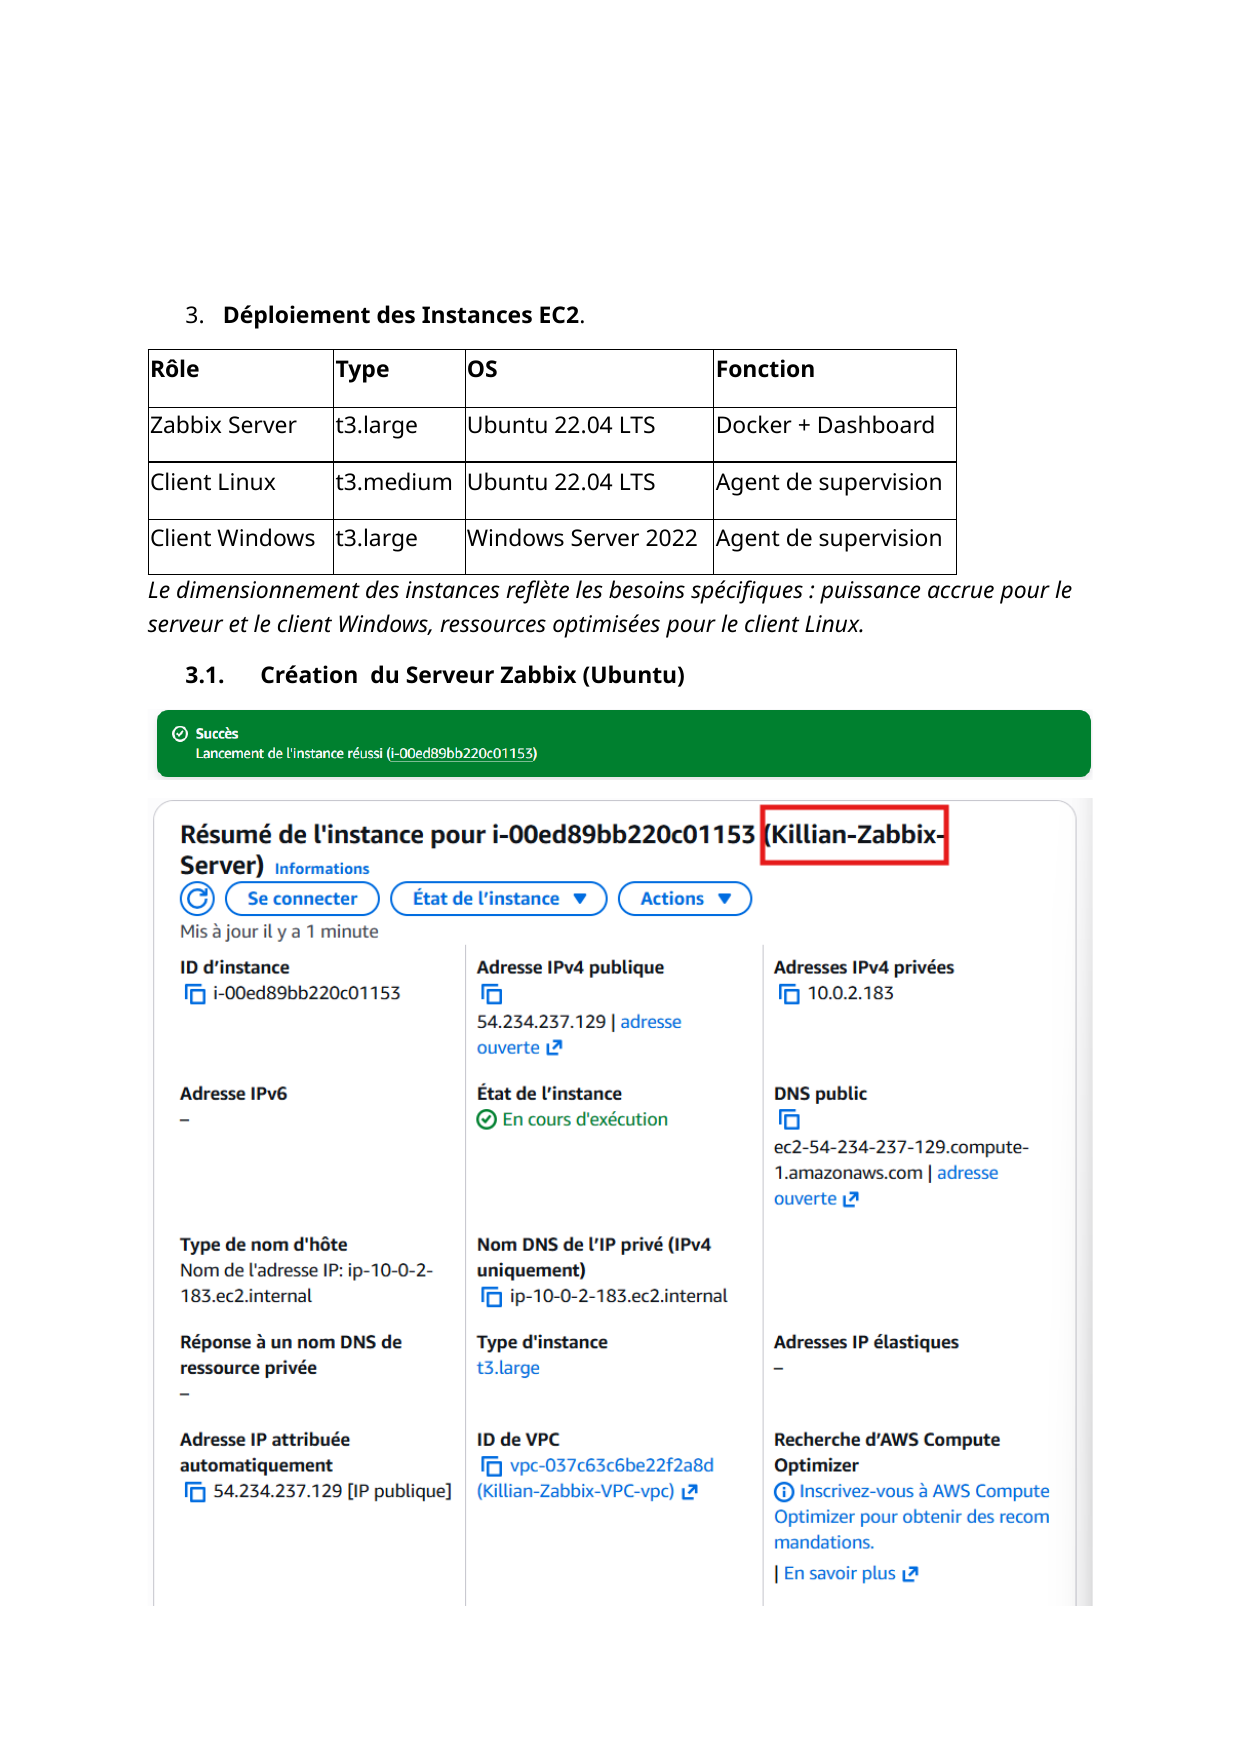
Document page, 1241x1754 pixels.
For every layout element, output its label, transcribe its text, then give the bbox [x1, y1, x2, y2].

table_header Type [334, 350, 465, 407]
table_header Rôle [149, 350, 333, 407]
picture [147, 709, 1093, 780]
table_cell Zabbix Server [149, 408, 333, 461]
table_cell Agent de supervision [714, 520, 956, 573]
table_cell t3.medium [334, 463, 465, 519]
table_cell Docker + Dashboard [714, 408, 956, 461]
table_header Fonction [714, 350, 956, 407]
table_cell t3.large [334, 408, 465, 461]
table_cell Windows Server 2022 [466, 520, 713, 573]
list Déploiement des Instances EC2. [185, 299, 1093, 330]
table_cell Ubuntu 22.04 LTS [466, 408, 713, 461]
table_cell Ubuntu 22.04 LTS [466, 463, 713, 519]
table_cell Client Linux [149, 463, 333, 519]
table_cell t3.large [334, 520, 465, 573]
table_header OS [466, 350, 713, 407]
table_cell Client Windows [149, 520, 333, 573]
list Création du Serveur Zabbix (Ubuntu) [185, 659, 1093, 690]
picture [147, 798, 1093, 1606]
text Le dimensionnement des instances reflète les besoins spécifiques : puissance accrue pour le serveur et le client Windows, ressources optimisées pour le client Linux. [148, 574, 1093, 639]
table_cell Agent de supervision [714, 463, 956, 519]
